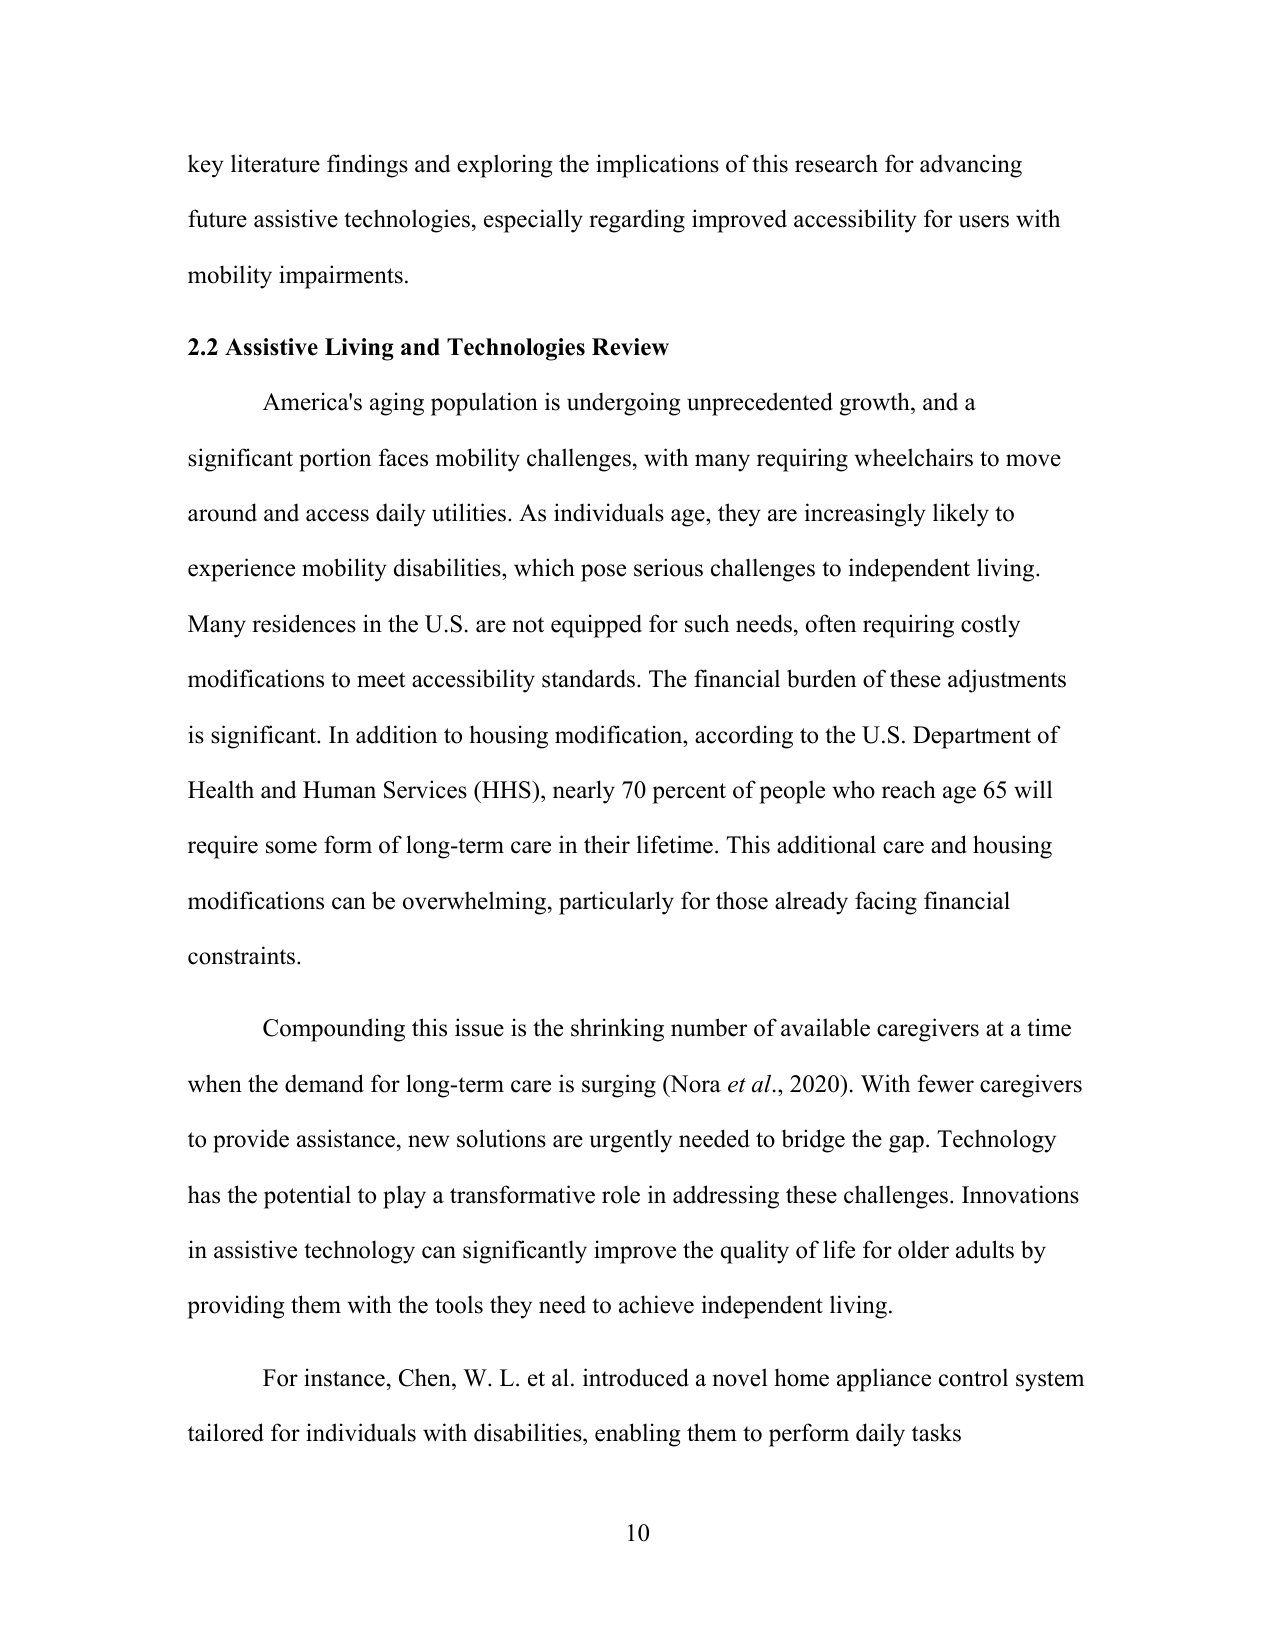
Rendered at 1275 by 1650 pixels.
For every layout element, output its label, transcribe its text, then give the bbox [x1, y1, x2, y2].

text Compounding this issue is the shrinking number of available caregivers at a time when the demand for long-term care is surging (Nora et al., 2020). With fewer caregivers to provide assistance, new solutions are urgently needed to bridge the gap. Technology has the potential to play a transformative role in addressing these challenges. Innovations in assistive technology can significantly improve the quality of life for older adults by providing them with the tools they need to achieve independent living. [187, 1014, 1087, 1319]
text America's aging population is undergoing unprecedented growth, and a significant portion faces mobility challenges, with many requiring wheelchairs to move around and access daily utilities. As individuals age, they are increasingly likely to experience mobility disabilities, which pose serious challenges to independent living. Many residences in the U.S. are not equipped for such needs, often requiring costly modifications to meet accessibility standards. The financial burden of these adjustments is significant. In addition to housing modification, according to the U.S. Department of Health and Human Services (HHS), nearly 70 percent of people who reach age 65 will require some form of long-term care in their lifetime. This additional care and housing modifications can be overwhelming, particularly for those already facing financial constraints. [187, 388, 1087, 970]
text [187, 150, 1087, 288]
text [187, 1364, 1087, 1447]
subtitle 2.2 Assistive Living and Technologies Review [187, 333, 1087, 361]
